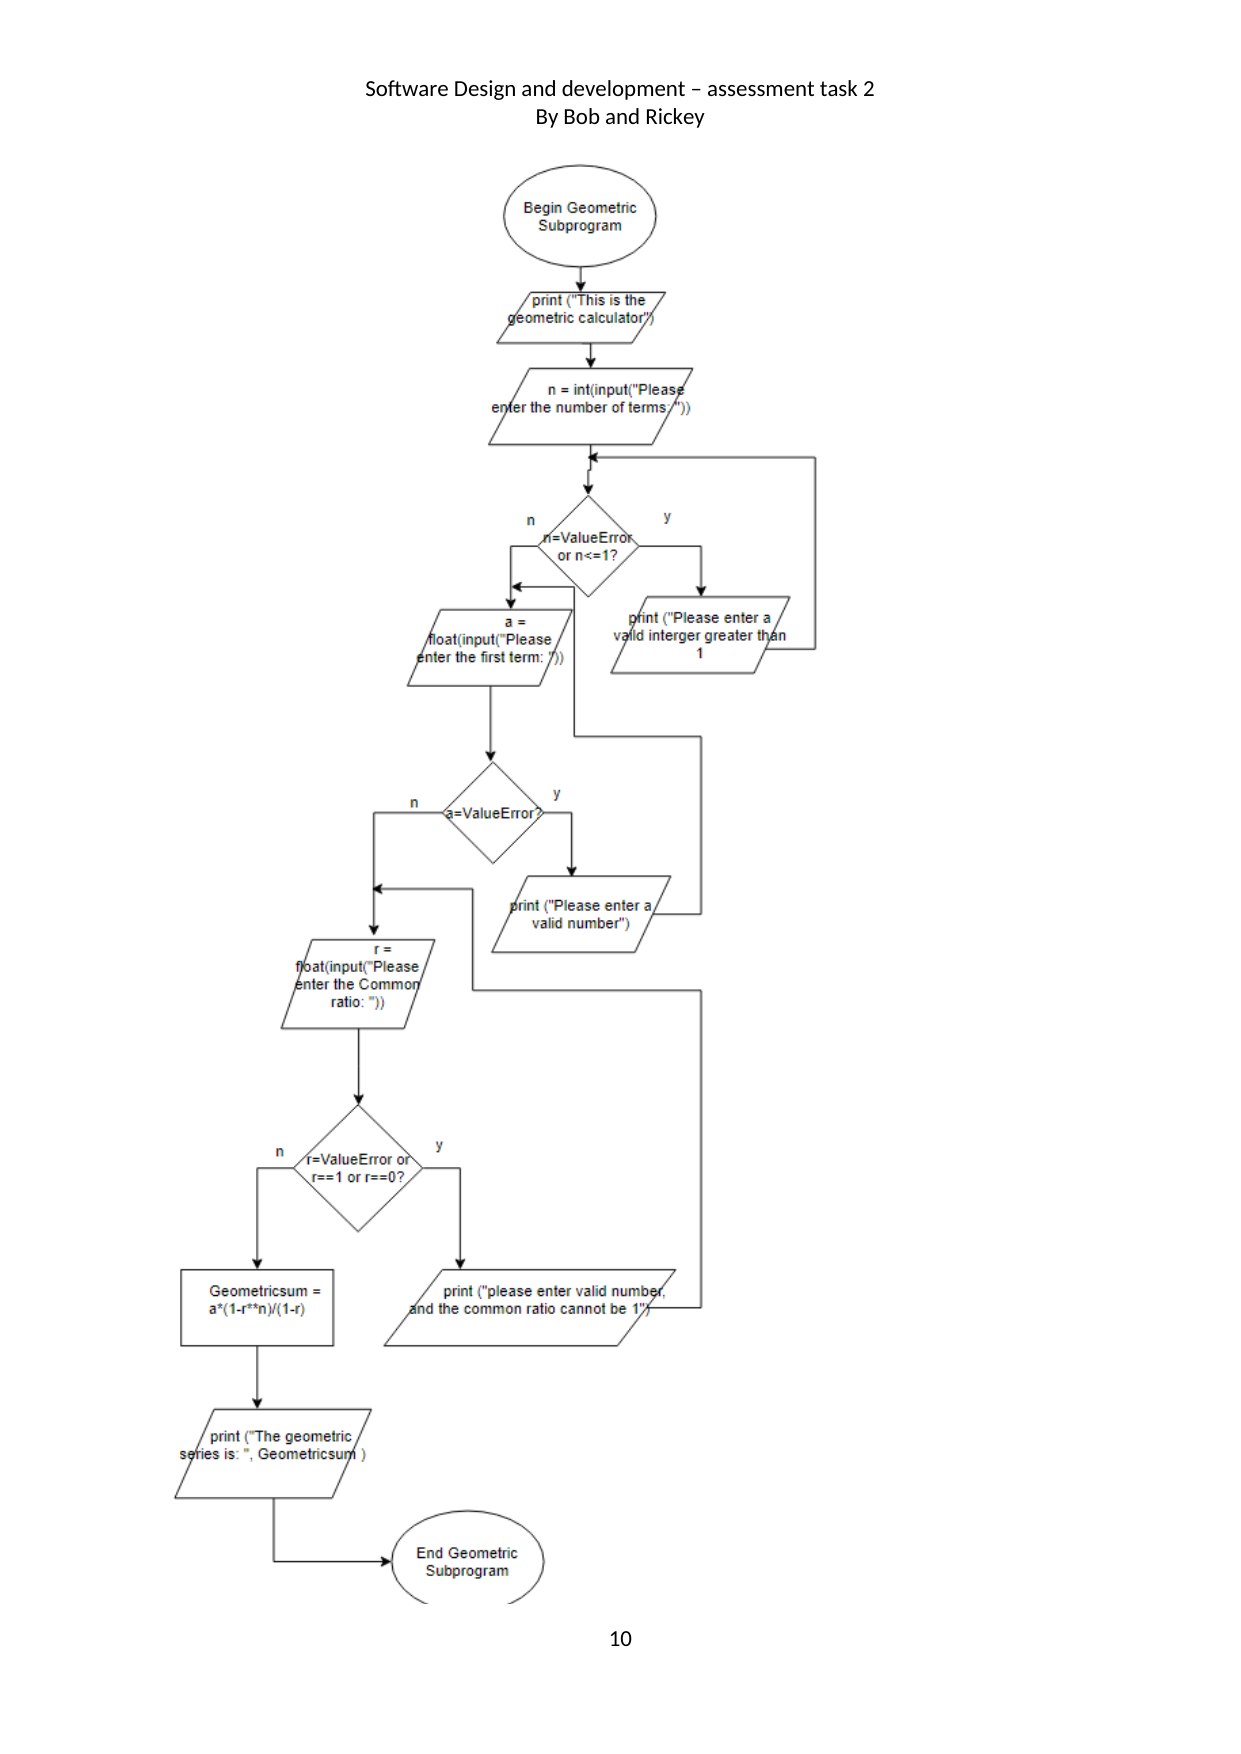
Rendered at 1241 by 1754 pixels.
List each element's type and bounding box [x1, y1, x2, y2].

picture [150, 157, 862, 1604]
